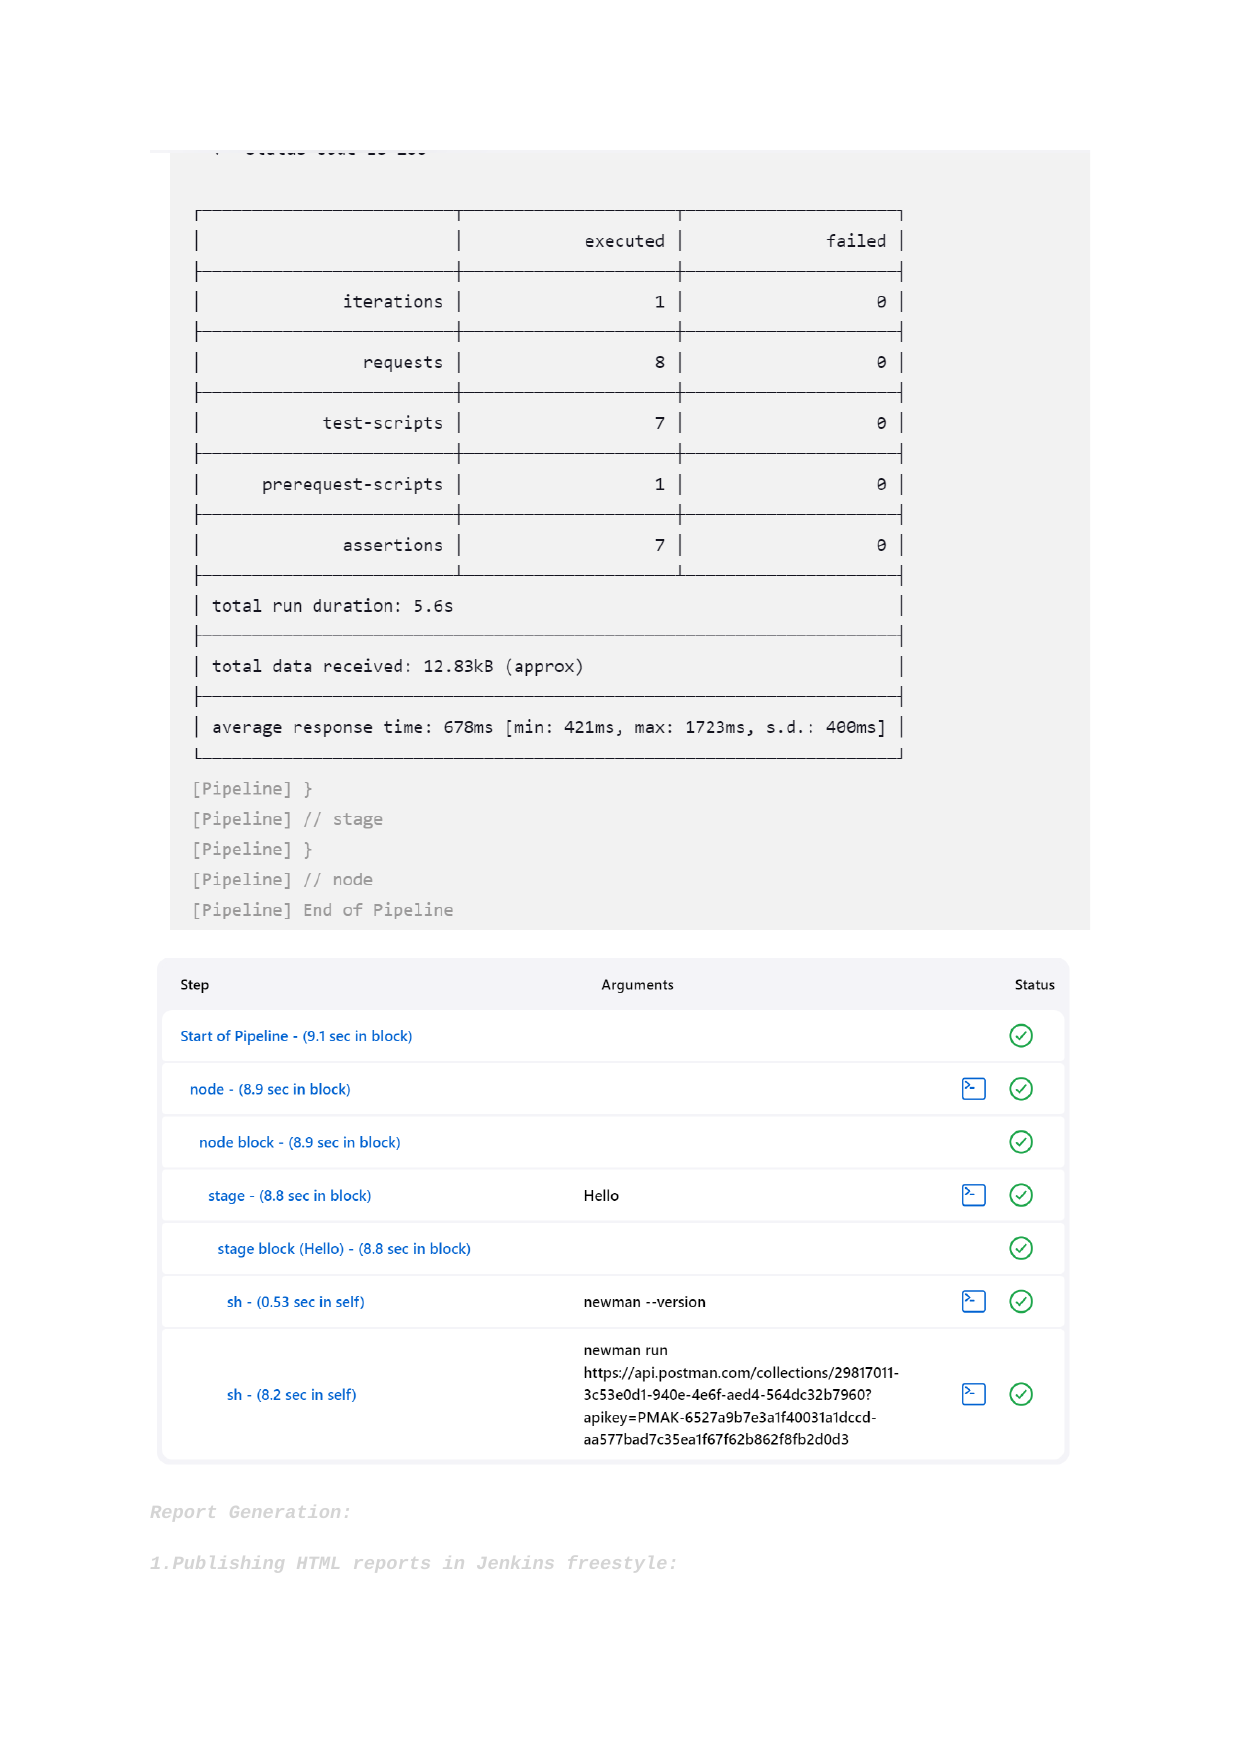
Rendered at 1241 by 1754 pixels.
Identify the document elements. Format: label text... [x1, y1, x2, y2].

picture [150, 150, 1091, 930]
text Report Generation: [150, 1503, 1090, 1524]
picture [150, 958, 1091, 1474]
text 1.Publishing HTML reports in Jenkins freestyle: [150, 1553, 1090, 1575]
